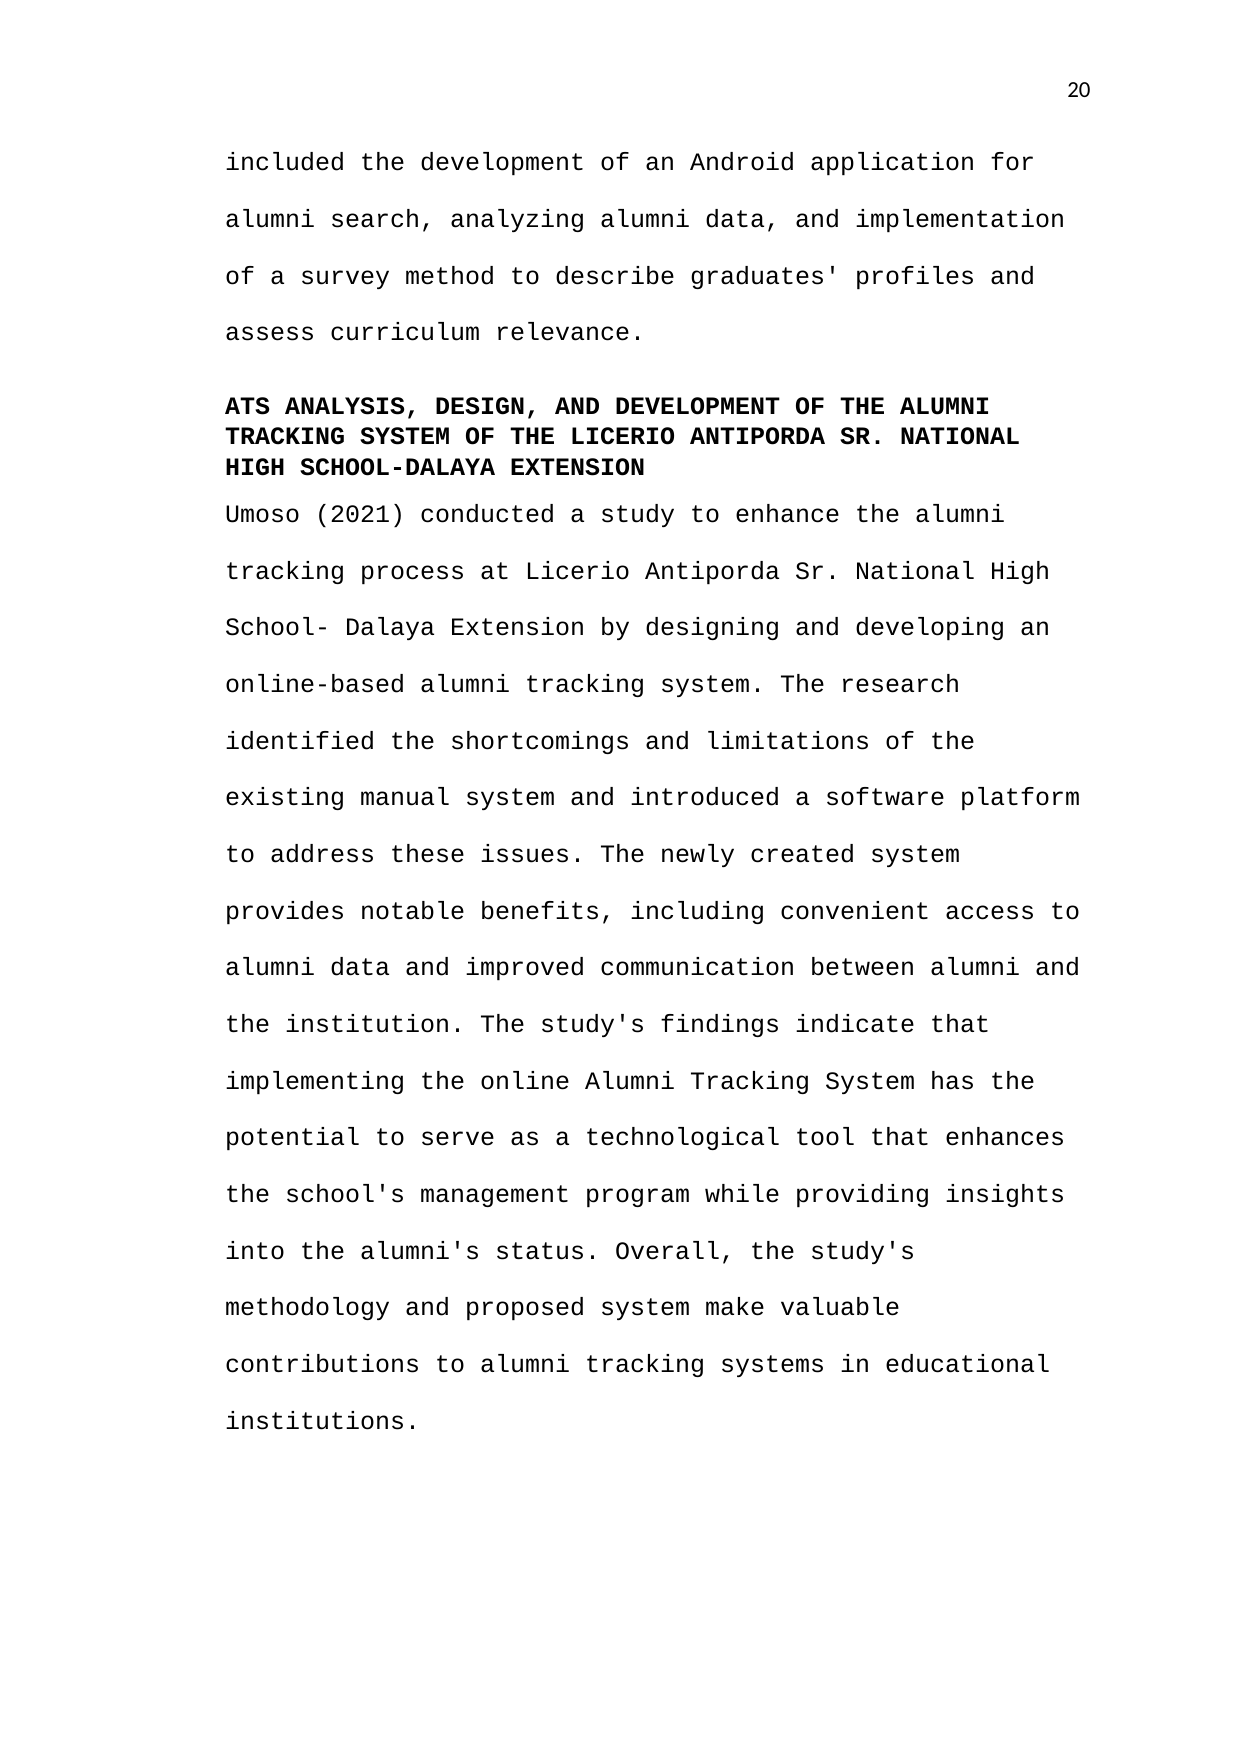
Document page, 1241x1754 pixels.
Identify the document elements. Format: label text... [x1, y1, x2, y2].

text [225, 150, 1090, 348]
text ATS ANALYSIS, DESIGN, AND DEVELOPMENT OF THE ALUMNI TRACKING SYSTEM OF THE LICERIO ANTIPORDA SR. NATIONAL HIGH SCHOOL-DALAYA EXTENSION [225, 393, 1090, 483]
text Umoso (2021) conducted a study to enhance the alumni tracking process at Licerio Antiporda Sr. National High School- Dalaya Extension by designing and developing an online-based alumni tracking system. The research identified the shortcomings and limitations of the existing manual system and introduced a software platform to address these issues. The newly created system provides notable benefits, including convenient access to alumni data and improved communication between alumni and the institution. The study's findings indicate that implementing the online Alumni Tracking System has the potential to serve as a technological tool that enhances the school's management program while providing insights into the alumni's status. Overall, the study's methodology and proposed system make valuable contributions to alumni tracking systems in educational institutions. [225, 502, 1090, 1437]
